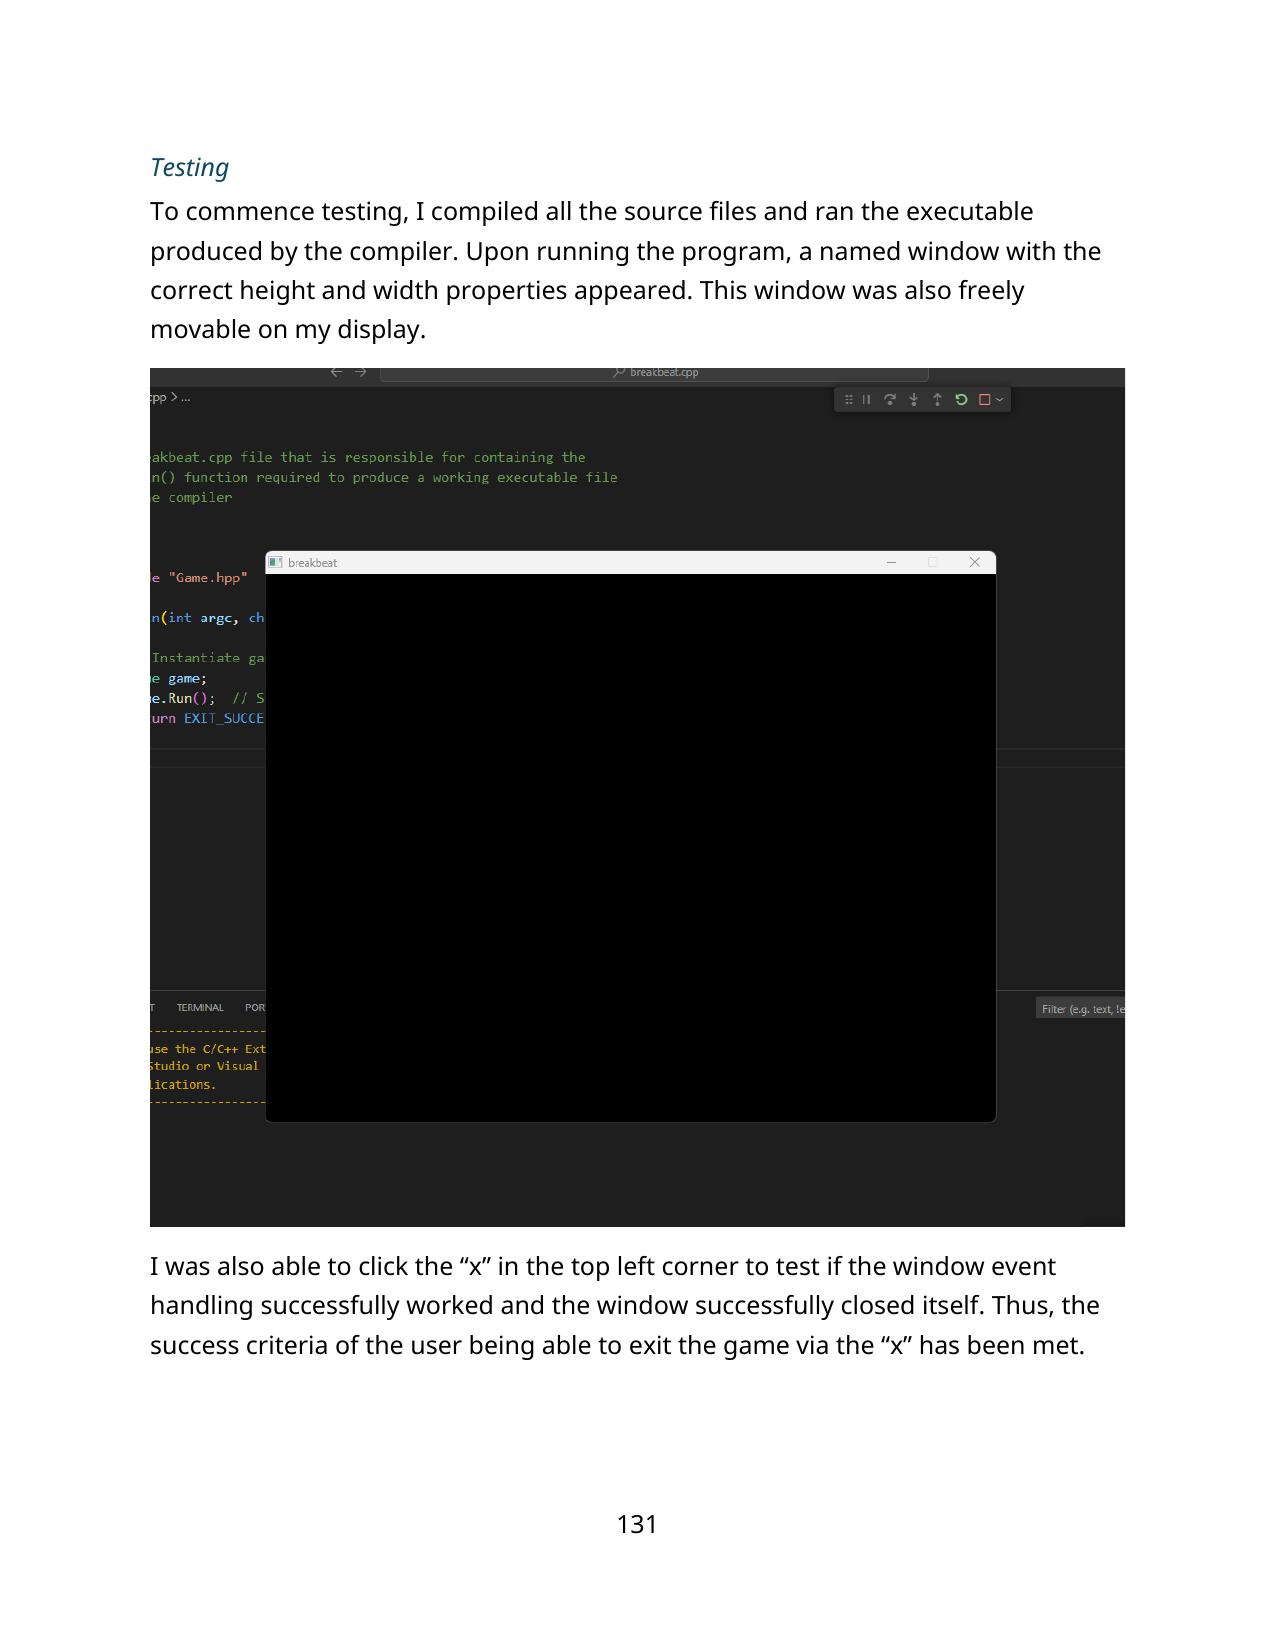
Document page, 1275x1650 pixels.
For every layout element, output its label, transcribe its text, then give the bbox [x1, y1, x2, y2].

text I was also able to click the “x” in the top left corner to test if the window event handling successfully worked and the window successfully closed itself. Thus, the success criteria of the user being able to exit the game via the “x” has been met. [150, 1248, 1125, 1362]
subtitle Testing [150, 150, 1125, 184]
text To commence testing, I compiled all the source files and ran the executable produced by the compiler. Upon running the program, a named window with the correct height and width properties appeared. This window was also freely movable on my display. [150, 194, 1125, 346]
picture [150, 368, 1125, 1227]
